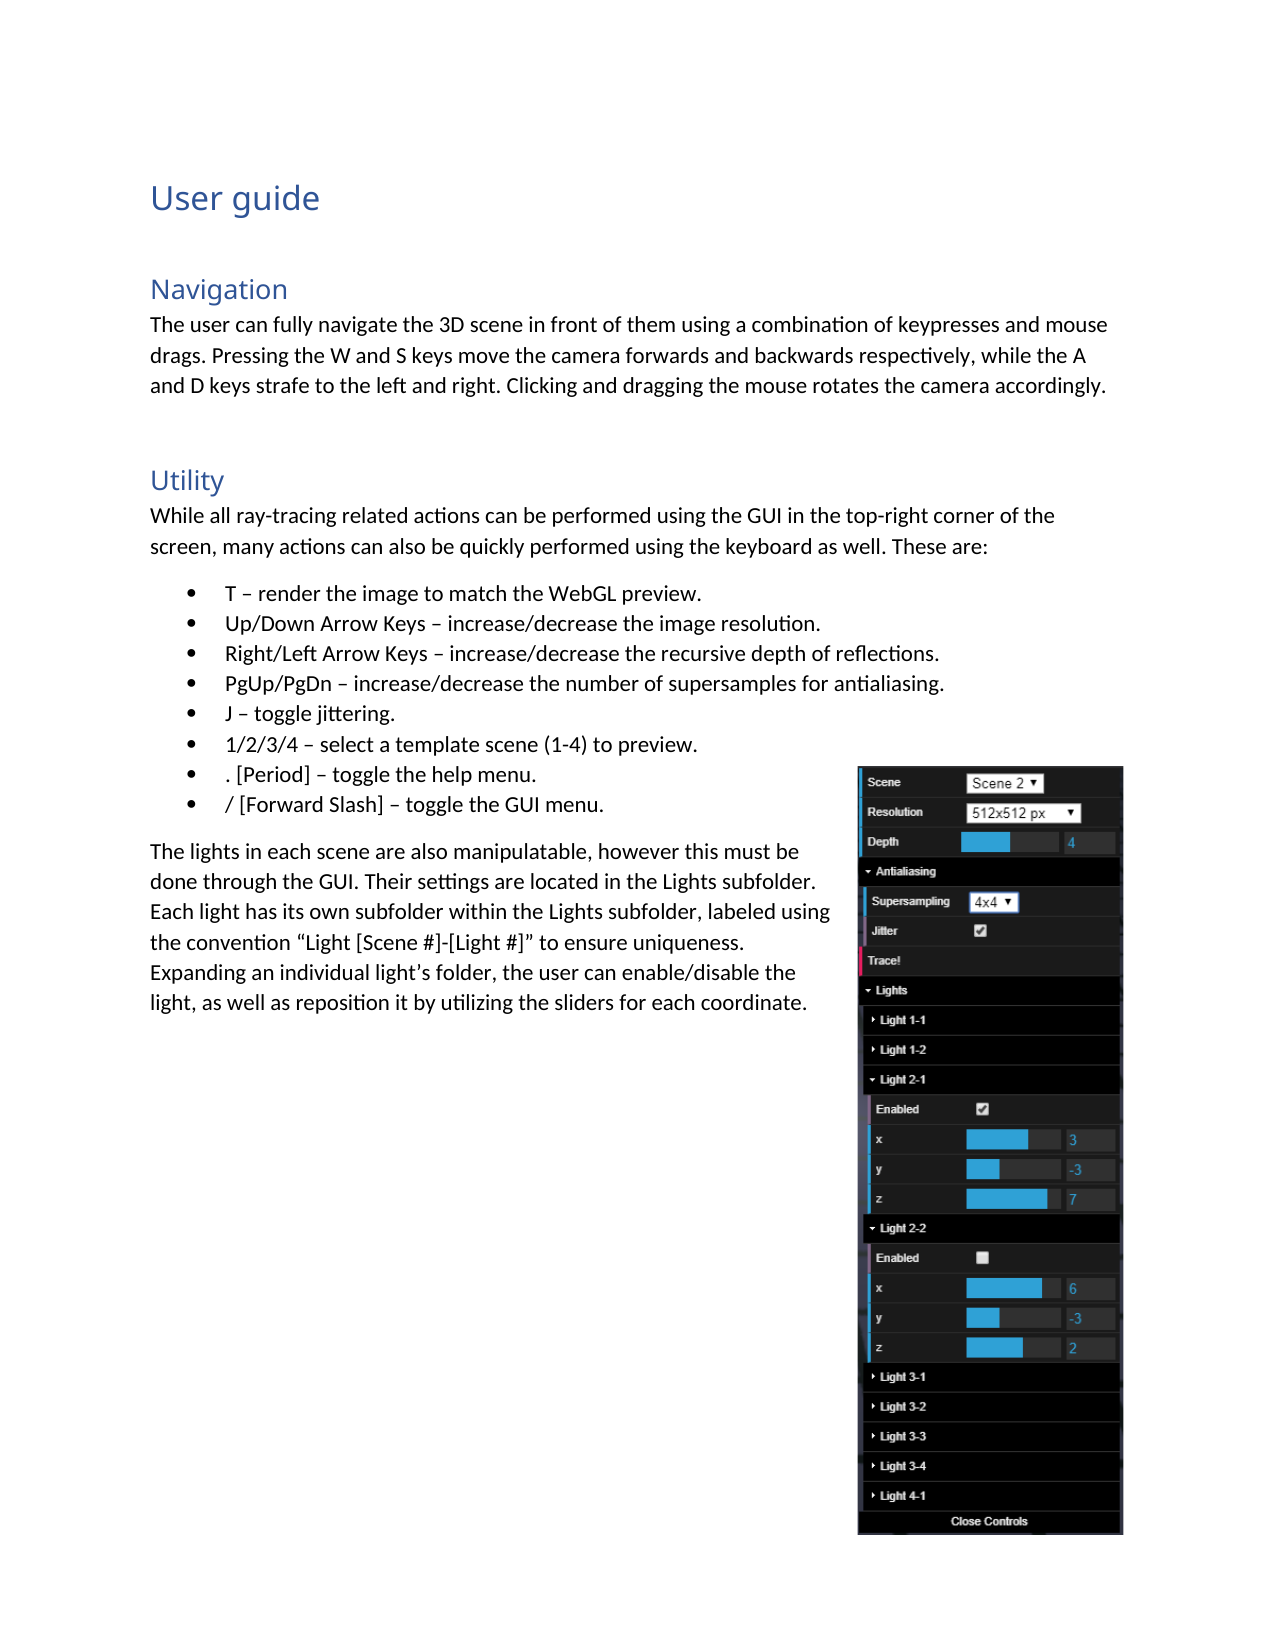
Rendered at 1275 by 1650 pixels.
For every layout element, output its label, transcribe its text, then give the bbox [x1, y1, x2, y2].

picture [857, 766, 1124, 1535]
text The lights in each scene are also manipulatable, however this must be done through the GUI. Their settings are located in the Lights subfolder. Each light has its own subfolder within the Lights subfolder, labeled using the convention “Light [Scene #]-[Light #]” to ensure uniqueness. Expanding an individual light’s folder, the user can enable/disable the light, as well as reposition it by utilizing the sliders for each coordinate. [150, 837, 857, 1016]
list . [Period] – toggle the help menu. [187, 760, 1125, 788]
subtitle User guide [150, 175, 1125, 220]
list T – render the image to match the WebGL preview. [187, 579, 1125, 607]
list PgUp/PgDn – increase/decrease the number of supersamples for antialiasing. [187, 669, 1125, 697]
list Right/Left Arrow Keys – increase/decrease the recursive depth of reflections. [187, 639, 1125, 667]
subtitle Utility [150, 462, 1125, 499]
text The user can fully navigate the 3D scene in front of them using a combination of keypresses and mouse drags. Pressing the W and S keys move the camera forwards and backwards respectively, while the A and D keys strafe to the left and right. Clicking and dragging the mouse rotates the camera accordingly. [150, 311, 1125, 399]
list / [Forward Slash] – toggle the GUI menu. [187, 790, 857, 818]
list J – toggle jittering. [187, 699, 1125, 728]
text While all ray-tracing related actions can be performed using the GUI in the top-right corner of the screen, many actions can also be quickly performed using the keyboard as well. These are: [150, 502, 1125, 560]
list Up/Down Arrow Keys – increase/decrease the image resolution. [187, 609, 1125, 637]
subtitle Navigation [150, 271, 1125, 308]
list 1/2/3/4 – select a template scene (1-4) to preview. [187, 730, 1125, 758]
